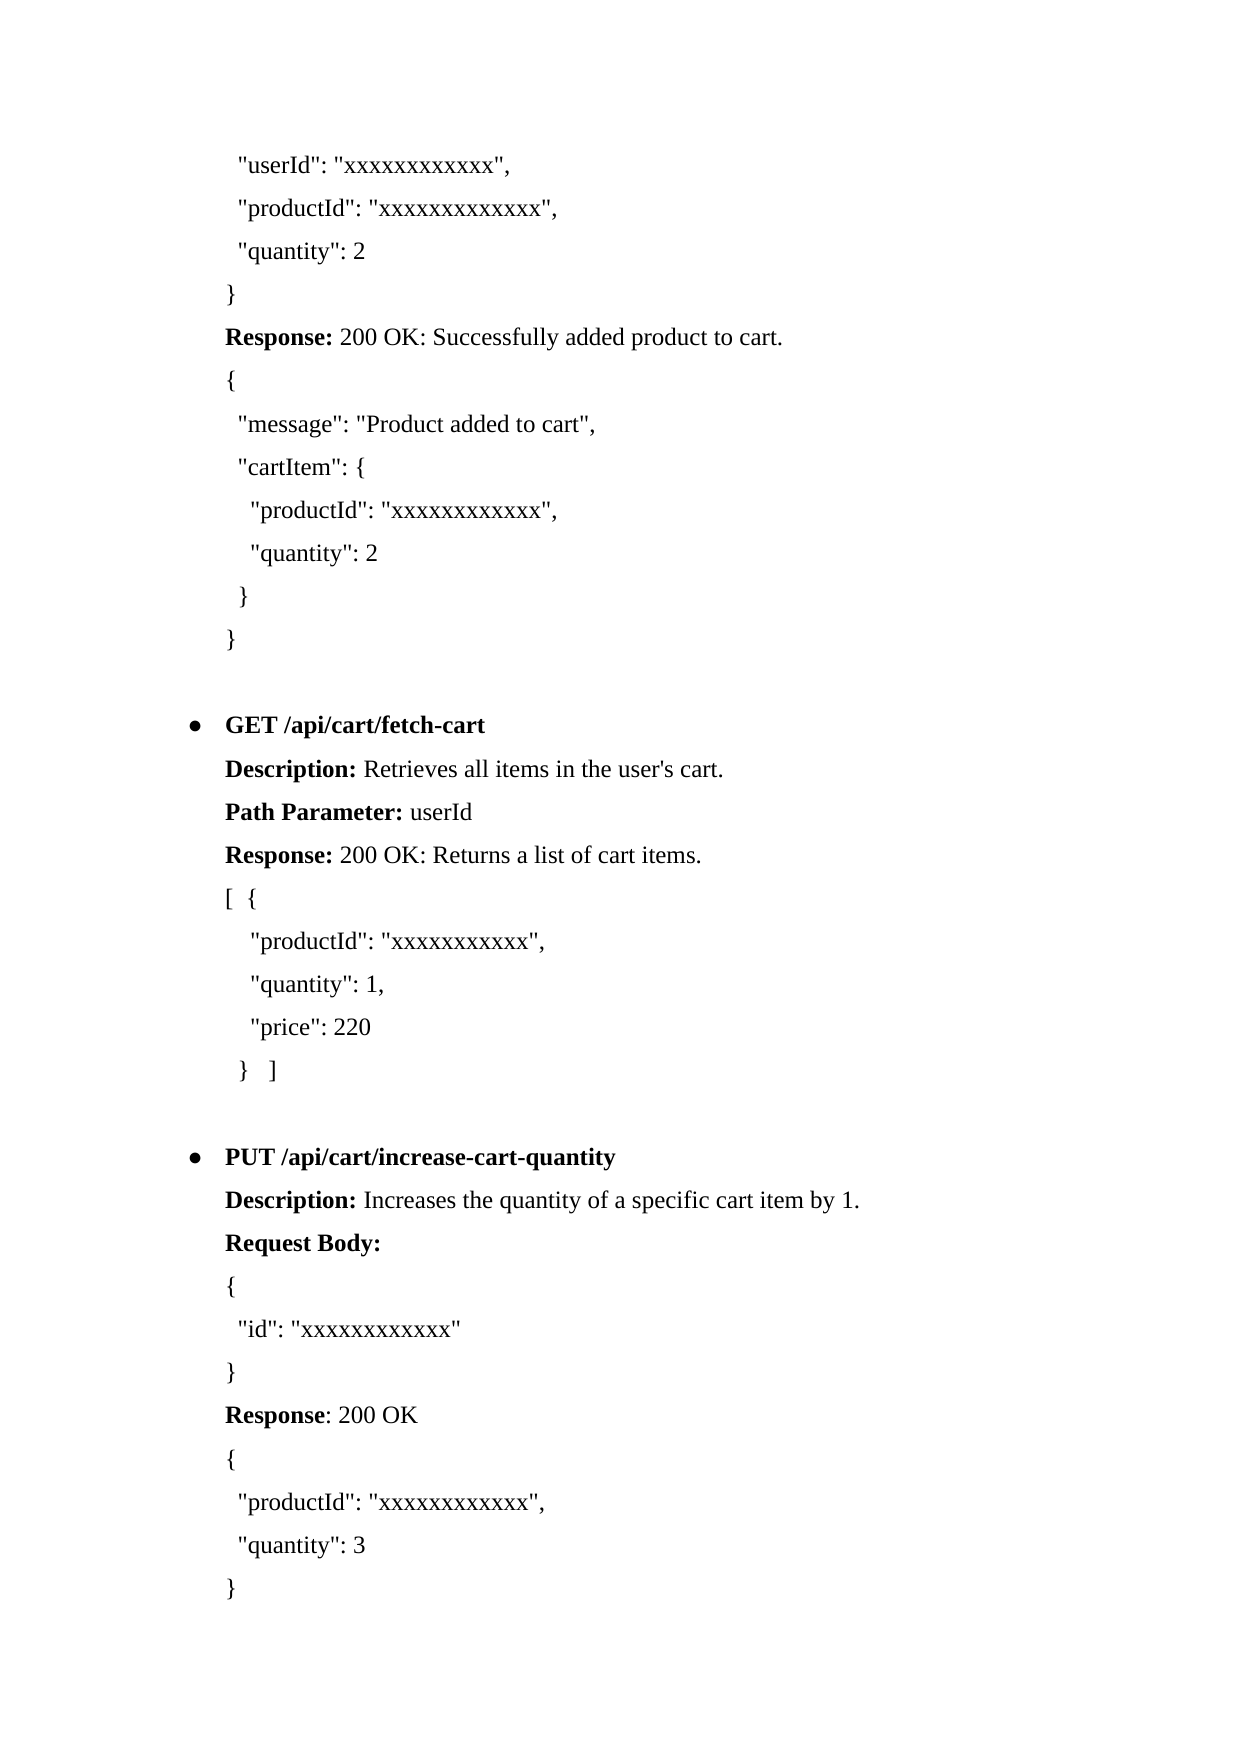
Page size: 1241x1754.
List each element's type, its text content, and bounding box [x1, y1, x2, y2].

text "id": "xxxxxxxxxxxx" [225, 1314, 1090, 1343]
text } [225, 624, 1090, 653]
text "productId": "xxxxxxxxxxxx", [225, 1487, 1090, 1516]
text "message": "Product added to cart", [225, 409, 1090, 437]
text } [225, 279, 1090, 308]
text "productId": "xxxxxxxxxxx", [225, 926, 1090, 955]
text { [225, 1444, 1090, 1472]
text Response: 200 OK [225, 1401, 1090, 1429]
text } ] [225, 1056, 1090, 1084]
text Response: 200 OK: Returns a list of cart items. [225, 840, 1090, 869]
text "cartItem": { [225, 452, 1090, 481]
list PUT /api/cart/increase-cart-quantity [187, 1142, 1090, 1171]
text { [225, 1271, 1090, 1300]
text "quantity": 2 [225, 236, 1090, 265]
text "quantity": 3 [225, 1530, 1090, 1559]
text "price": 220 [225, 1012, 1090, 1041]
text "quantity": 1, [225, 969, 1090, 998]
text { [225, 366, 1090, 394]
text Description: Increases the quantity of a specific cart item by 1. [225, 1185, 1090, 1214]
text "userId": "xxxxxxxxxxxx", [225, 150, 1090, 179]
text Description: Retrieves all items in the user's cart. [225, 754, 1090, 782]
text Response: 200 OK: Successfully added product to cart. [225, 322, 1090, 351]
text } [225, 1357, 1090, 1386]
text "productId": "xxxxxxxxxxxxx", [225, 193, 1090, 222]
text Request Body: [225, 1228, 1090, 1257]
text "quantity": 2 [225, 538, 1090, 567]
text } [225, 581, 1090, 610]
text "productId": "xxxxxxxxxxxx", [225, 495, 1090, 524]
text [ { [225, 883, 1090, 912]
text Path Parameter: userId [225, 797, 1090, 826]
list GET /api/cart/fetch-cart [187, 711, 1090, 739]
text } [225, 1573, 1090, 1602]
